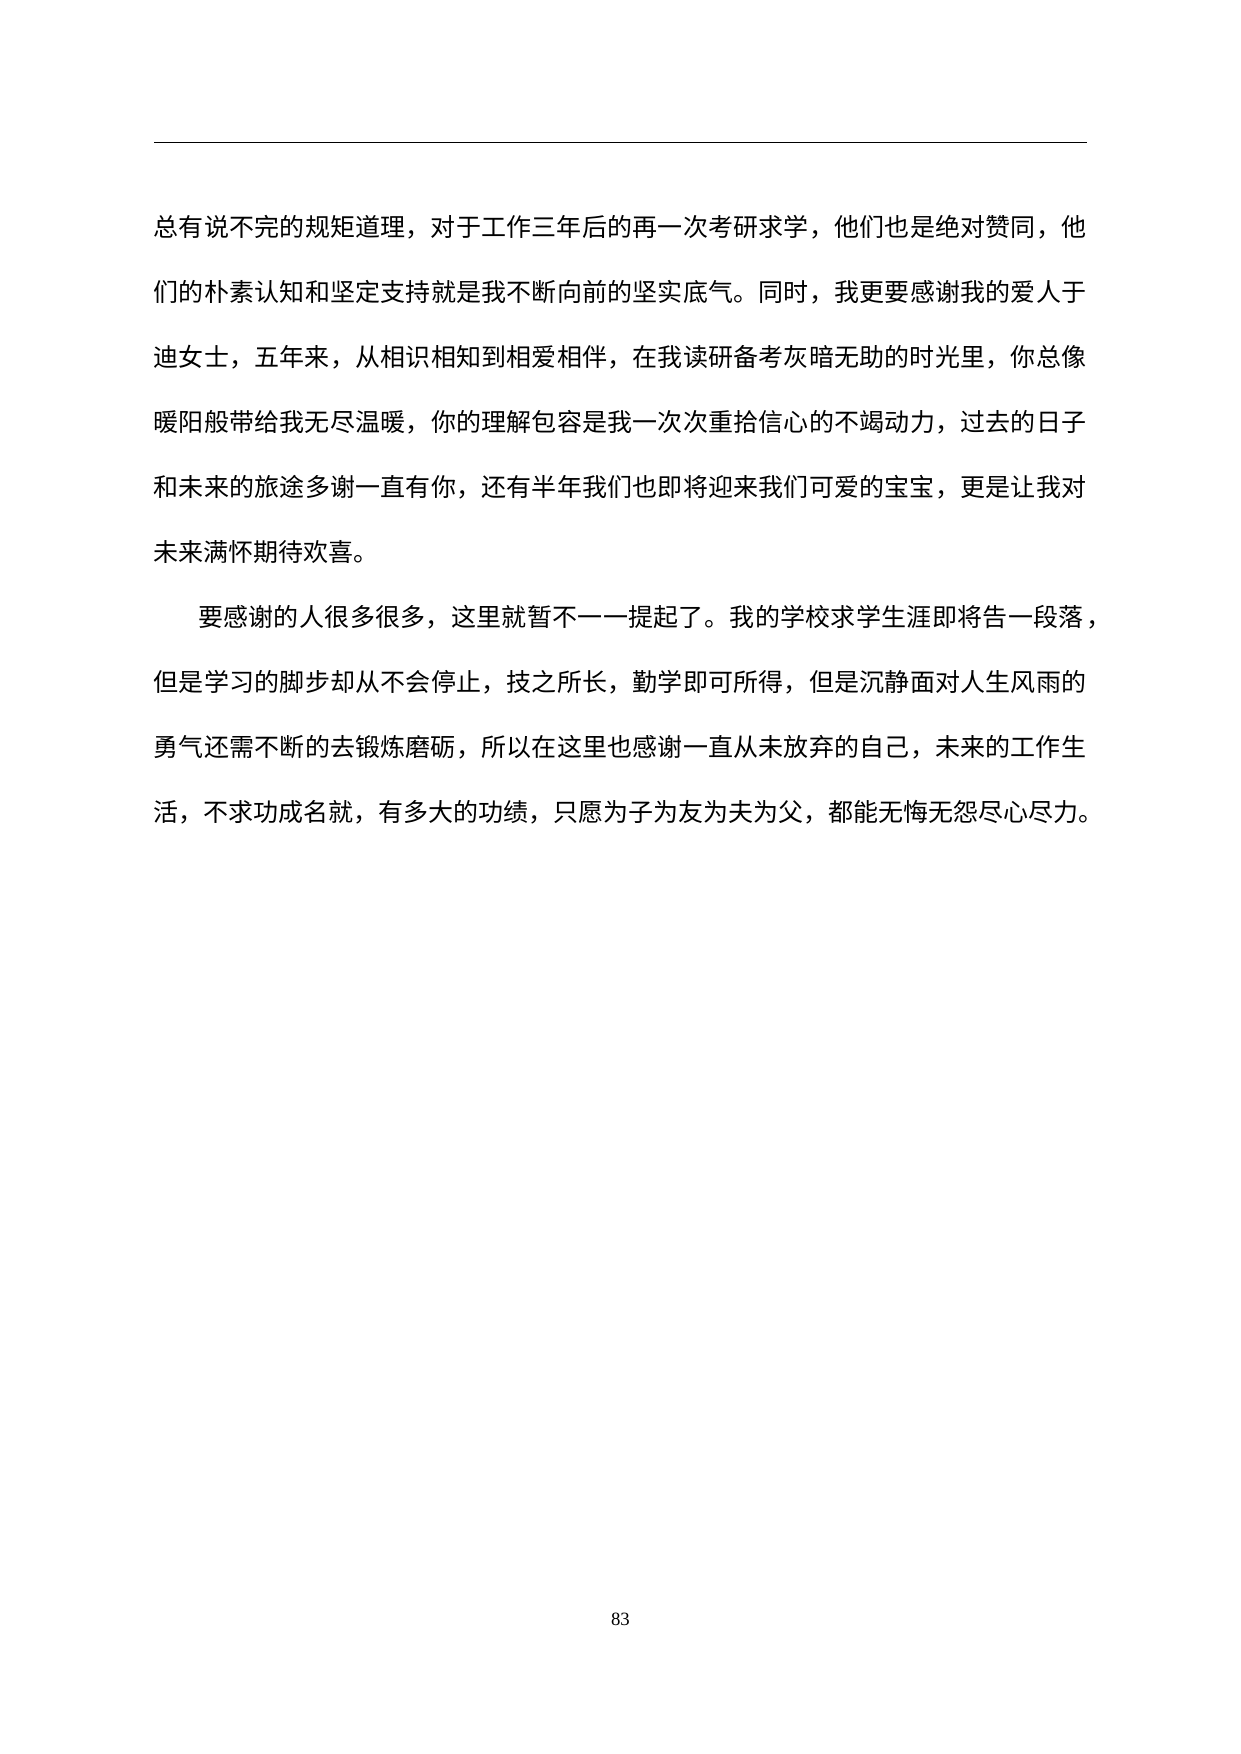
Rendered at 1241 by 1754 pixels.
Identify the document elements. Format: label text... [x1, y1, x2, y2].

text 要感谢的人很多很多，这里就暂不一一提起了。我的学校求学生涯即将告一段落，但是学习的脚步却从不会停止，技之所长，勤学即可所得，但是沉静面对人生风雨的勇气还需不断的去锻炼磨砺，所以在这里也感谢一直从未放弃的自己，未来的工作生活，不求功成名就，有多大的功绩，只愿为子为友为夫为父，都能无悔无怨尽心尽力。 [153, 583, 1087, 843]
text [153, 193, 1087, 583]
